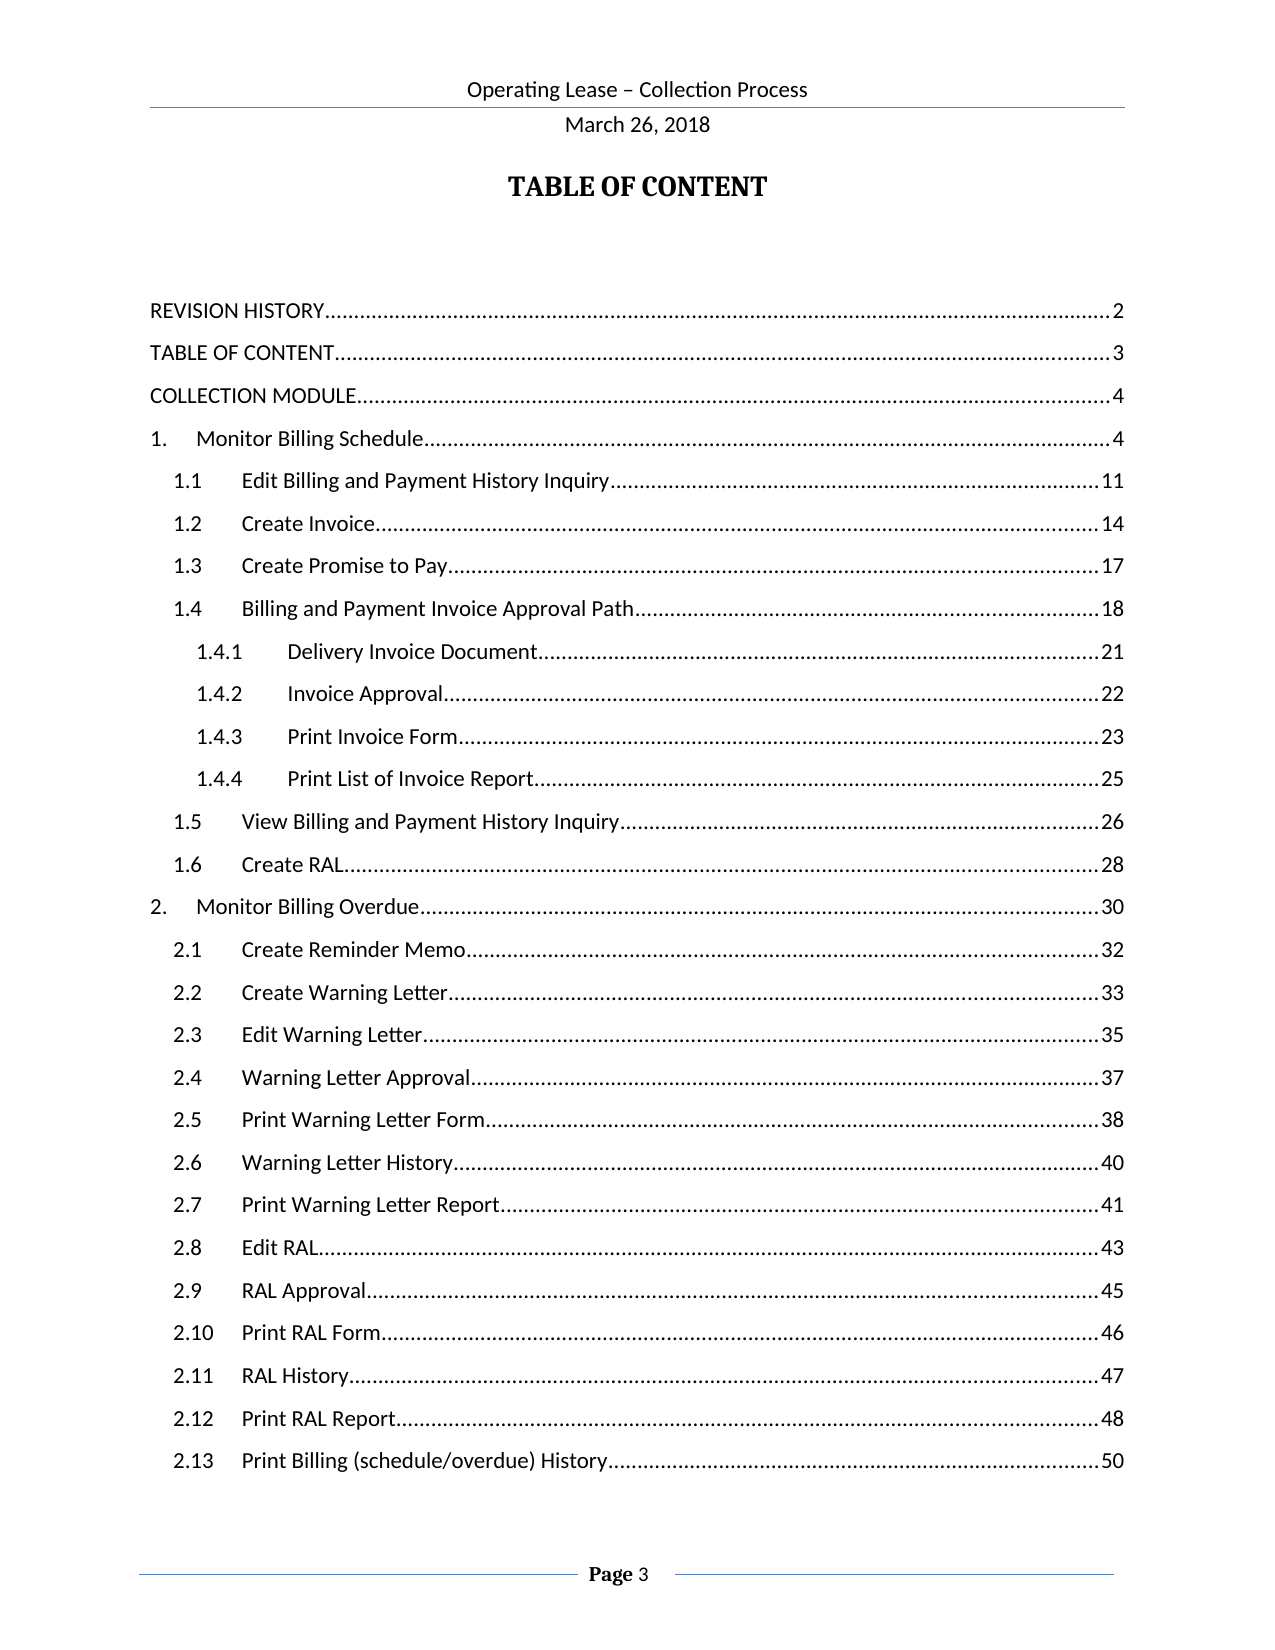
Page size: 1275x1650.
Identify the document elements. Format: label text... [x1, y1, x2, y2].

subtitle TABLE OF CONTENT [150, 171, 1125, 204]
